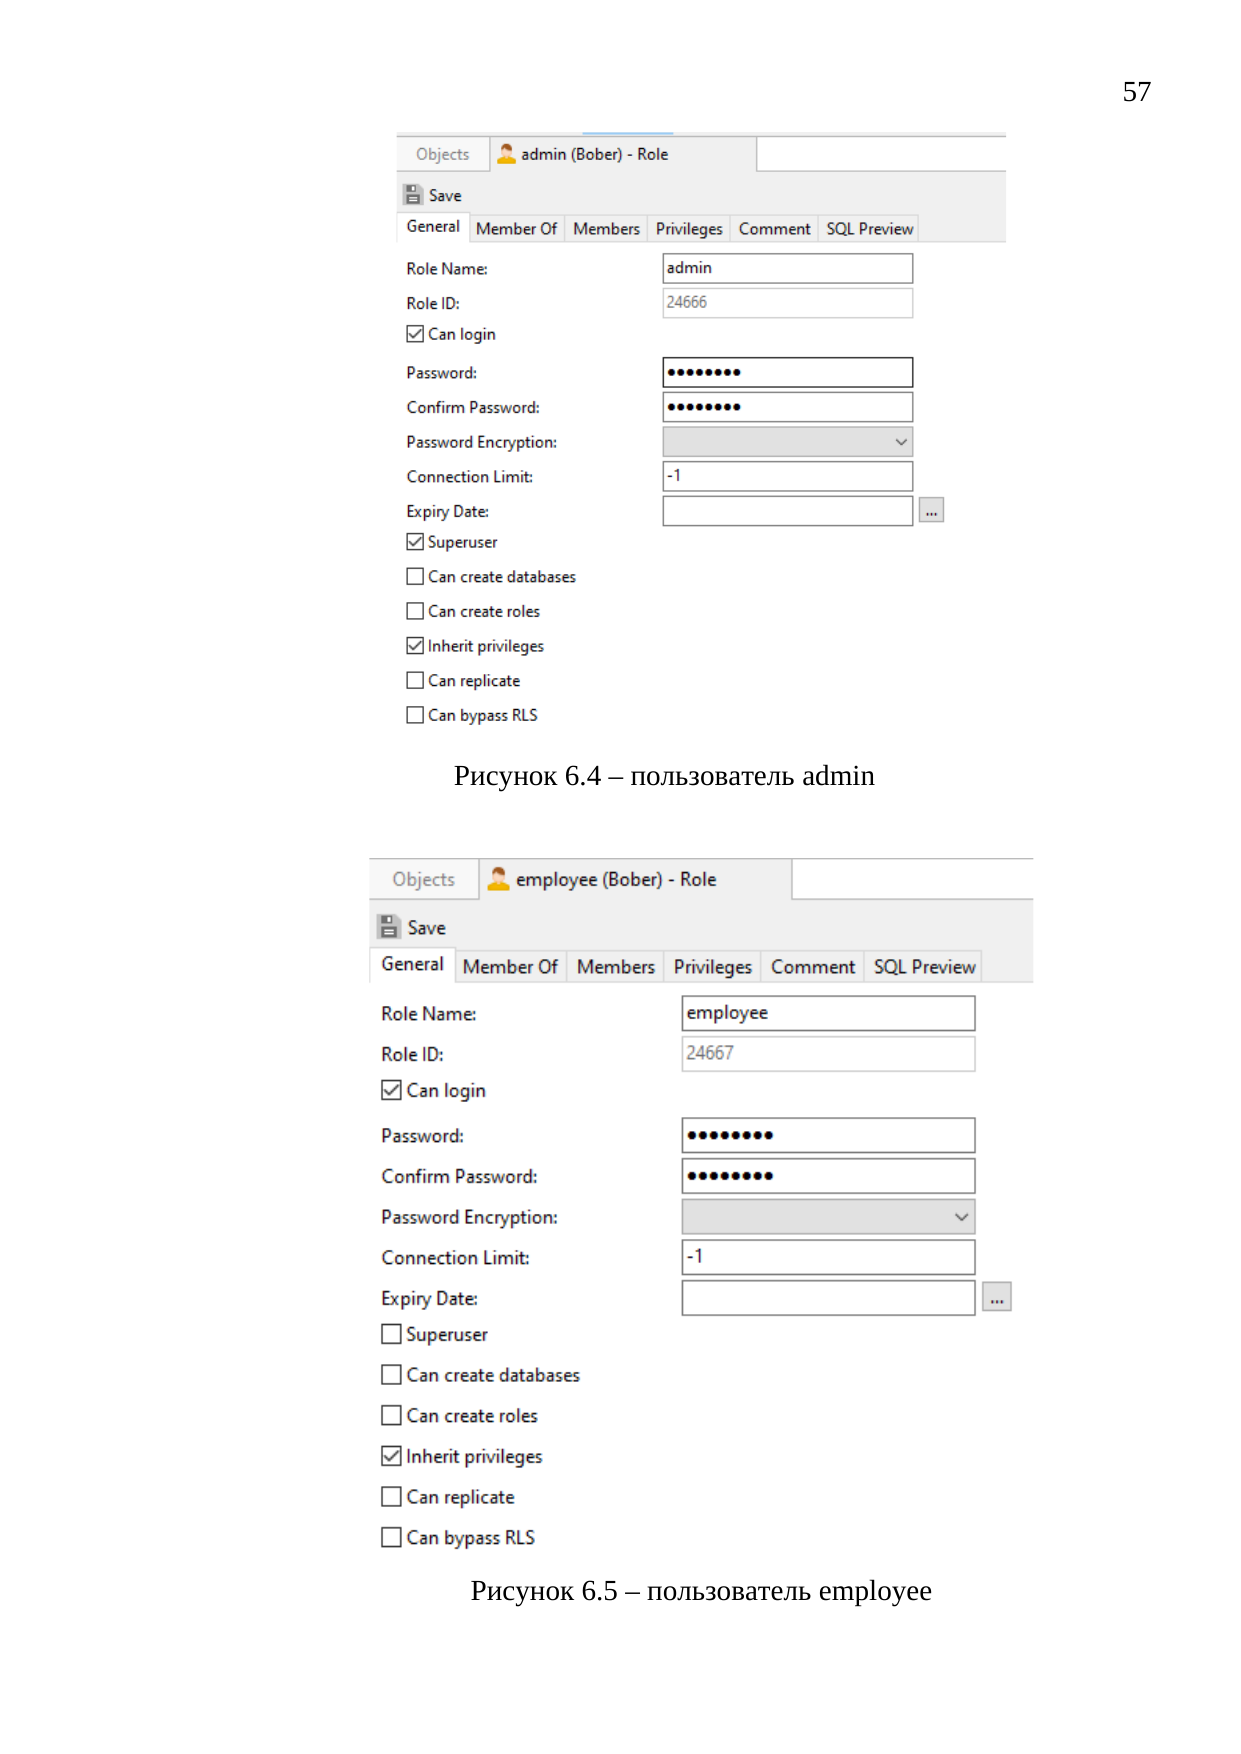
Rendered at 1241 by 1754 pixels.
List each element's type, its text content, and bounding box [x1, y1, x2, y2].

picture [369, 858, 1034, 1557]
picture [396, 132, 1007, 741]
text Рисунок 6.4 – пользователь admin [177, 758, 1152, 791]
text Рисунок 6.5 – пользователь employee [177, 1573, 1152, 1607]
